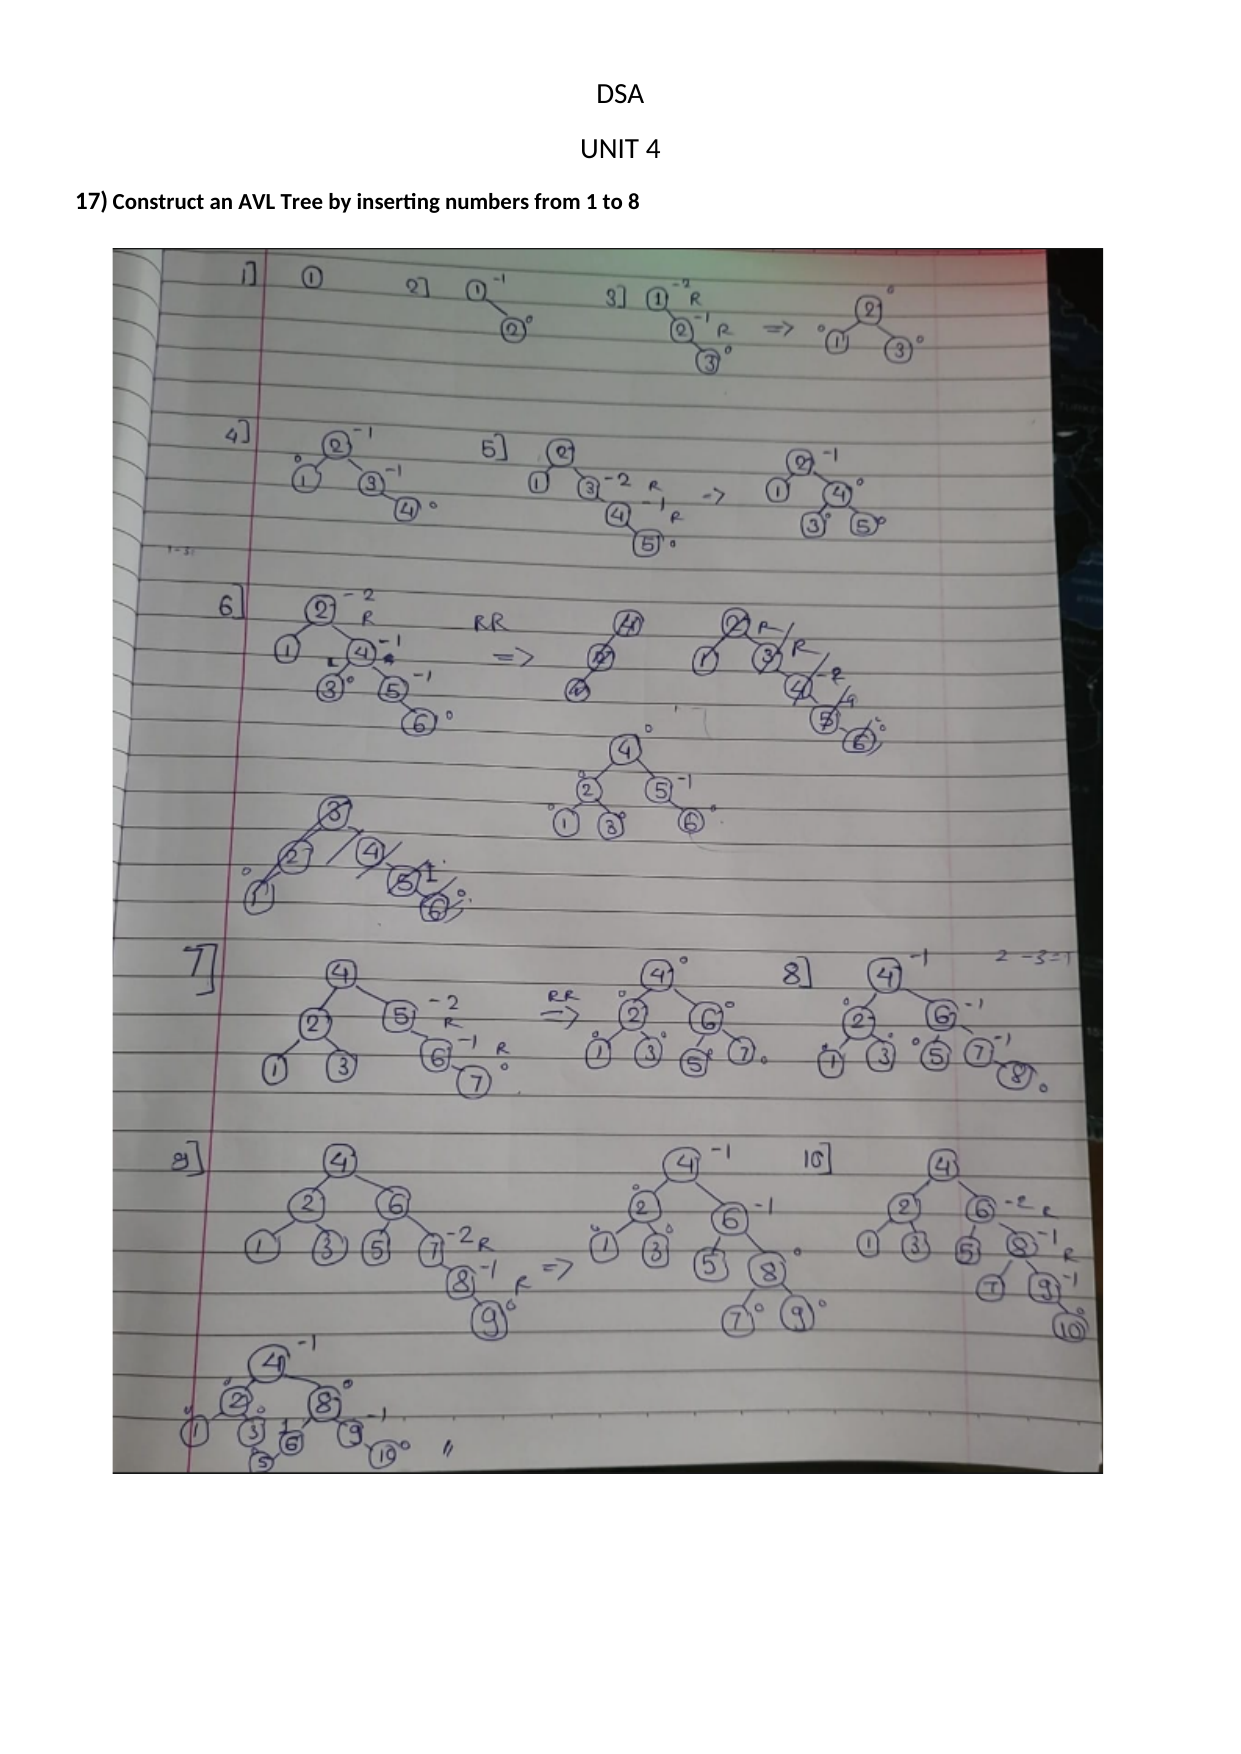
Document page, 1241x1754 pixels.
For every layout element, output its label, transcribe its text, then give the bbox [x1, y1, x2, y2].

picture [112, 248, 1104, 1474]
text UNIT 4 [75, 130, 1165, 166]
list Construct an AVL Tree by inserting numbers from 1 to 8 [75, 185, 1165, 216]
text DSA [75, 75, 1165, 111]
